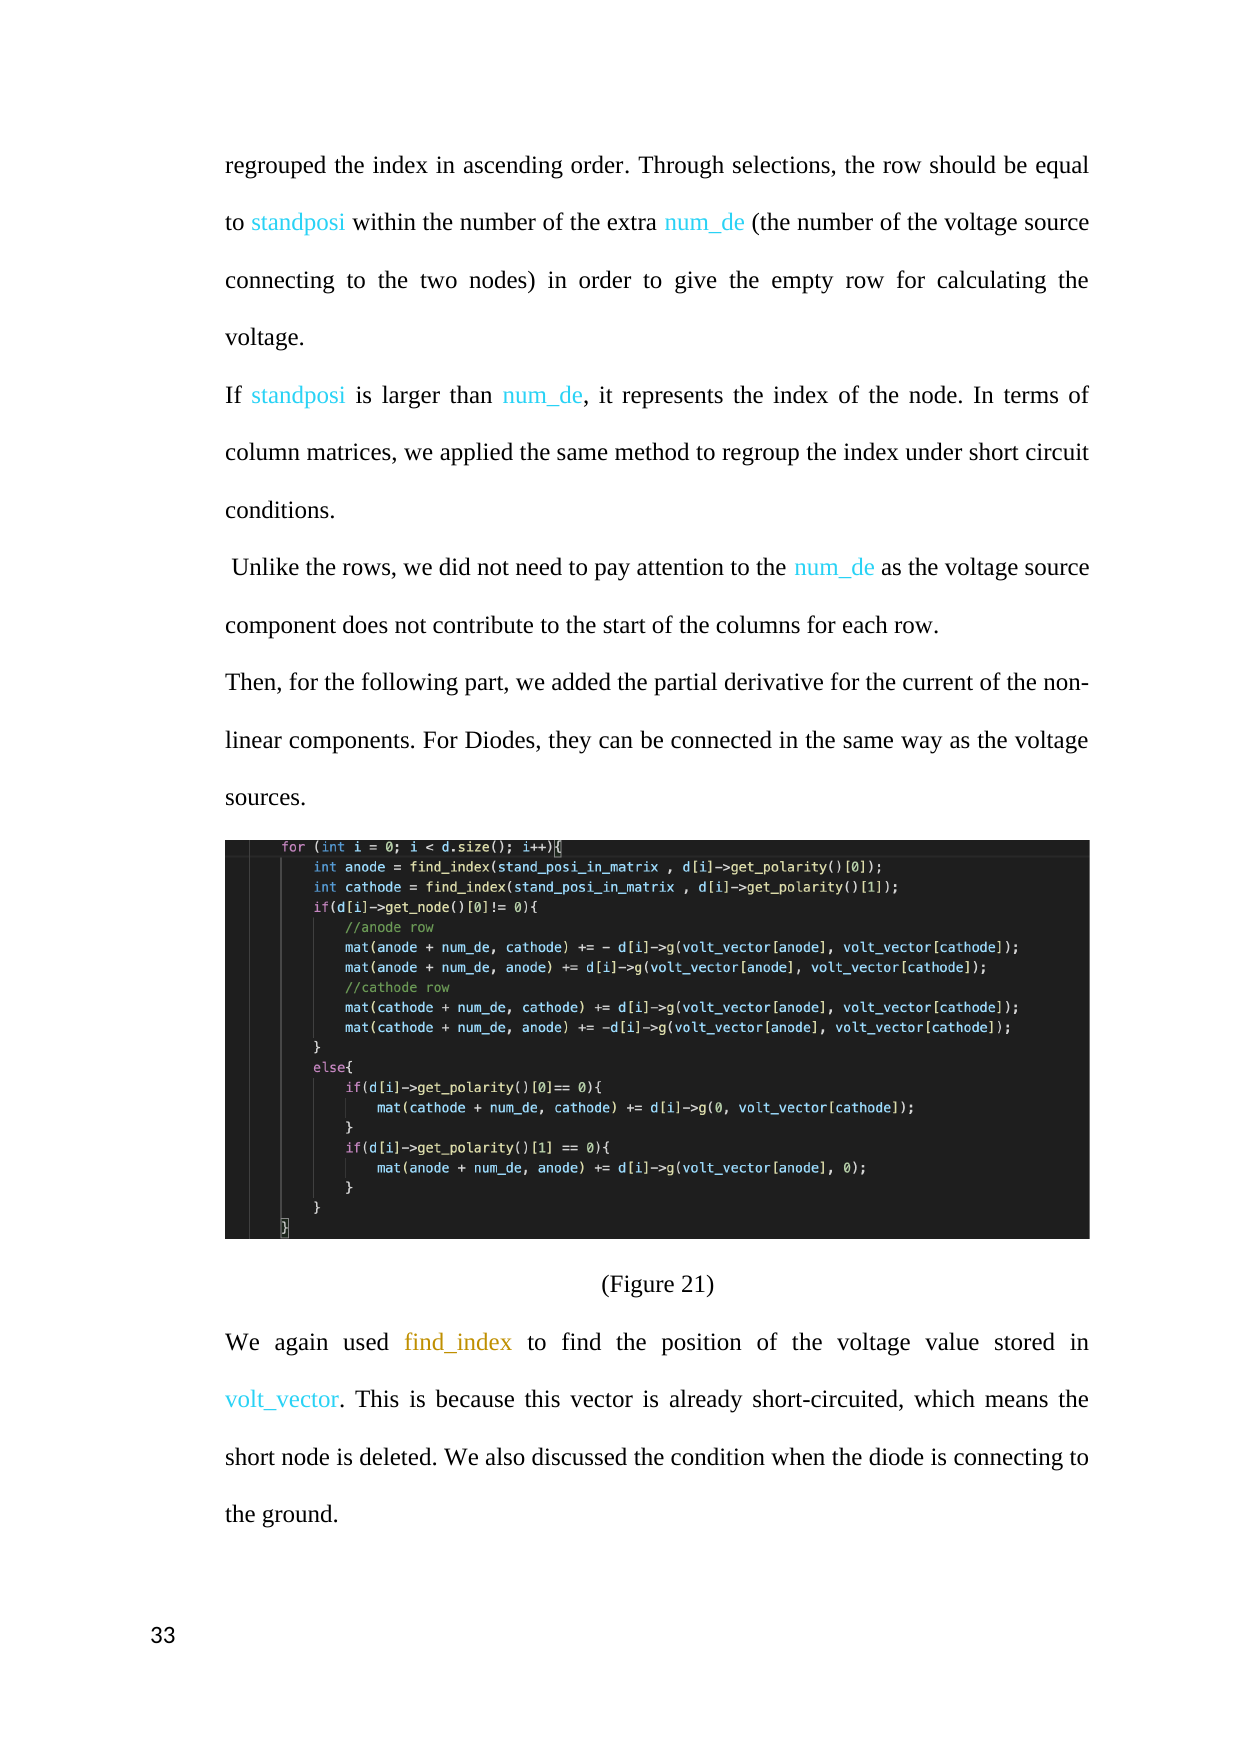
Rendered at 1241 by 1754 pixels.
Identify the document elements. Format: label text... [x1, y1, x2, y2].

list Unlike the rows, we did not need to pay attention to the num_de as the voltage source component does not contribute to the start of the columns for each row. [225, 552, 1090, 639]
picture [225, 840, 1090, 1239]
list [225, 150, 1090, 351]
list (Figure 21) [225, 1269, 1090, 1298]
list If standposi is larger than num_de, it represents the index of the node. In terms of column matrices, we applied the same method to regroup the index under short circuit conditions. [225, 380, 1090, 524]
list Then, for the following part, we added the partial derivative for the current of the non-linear components. For Diodes, they can be connected in the same way as the voltage sources. [225, 667, 1090, 811]
list We again used find_index to find the position of the voltage value stored in volt_vector. This is because this vector is already short-circuited, which means the short node is deleted. We also discussed the condition when the diode is connecting to the ground. [225, 1327, 1090, 1528]
